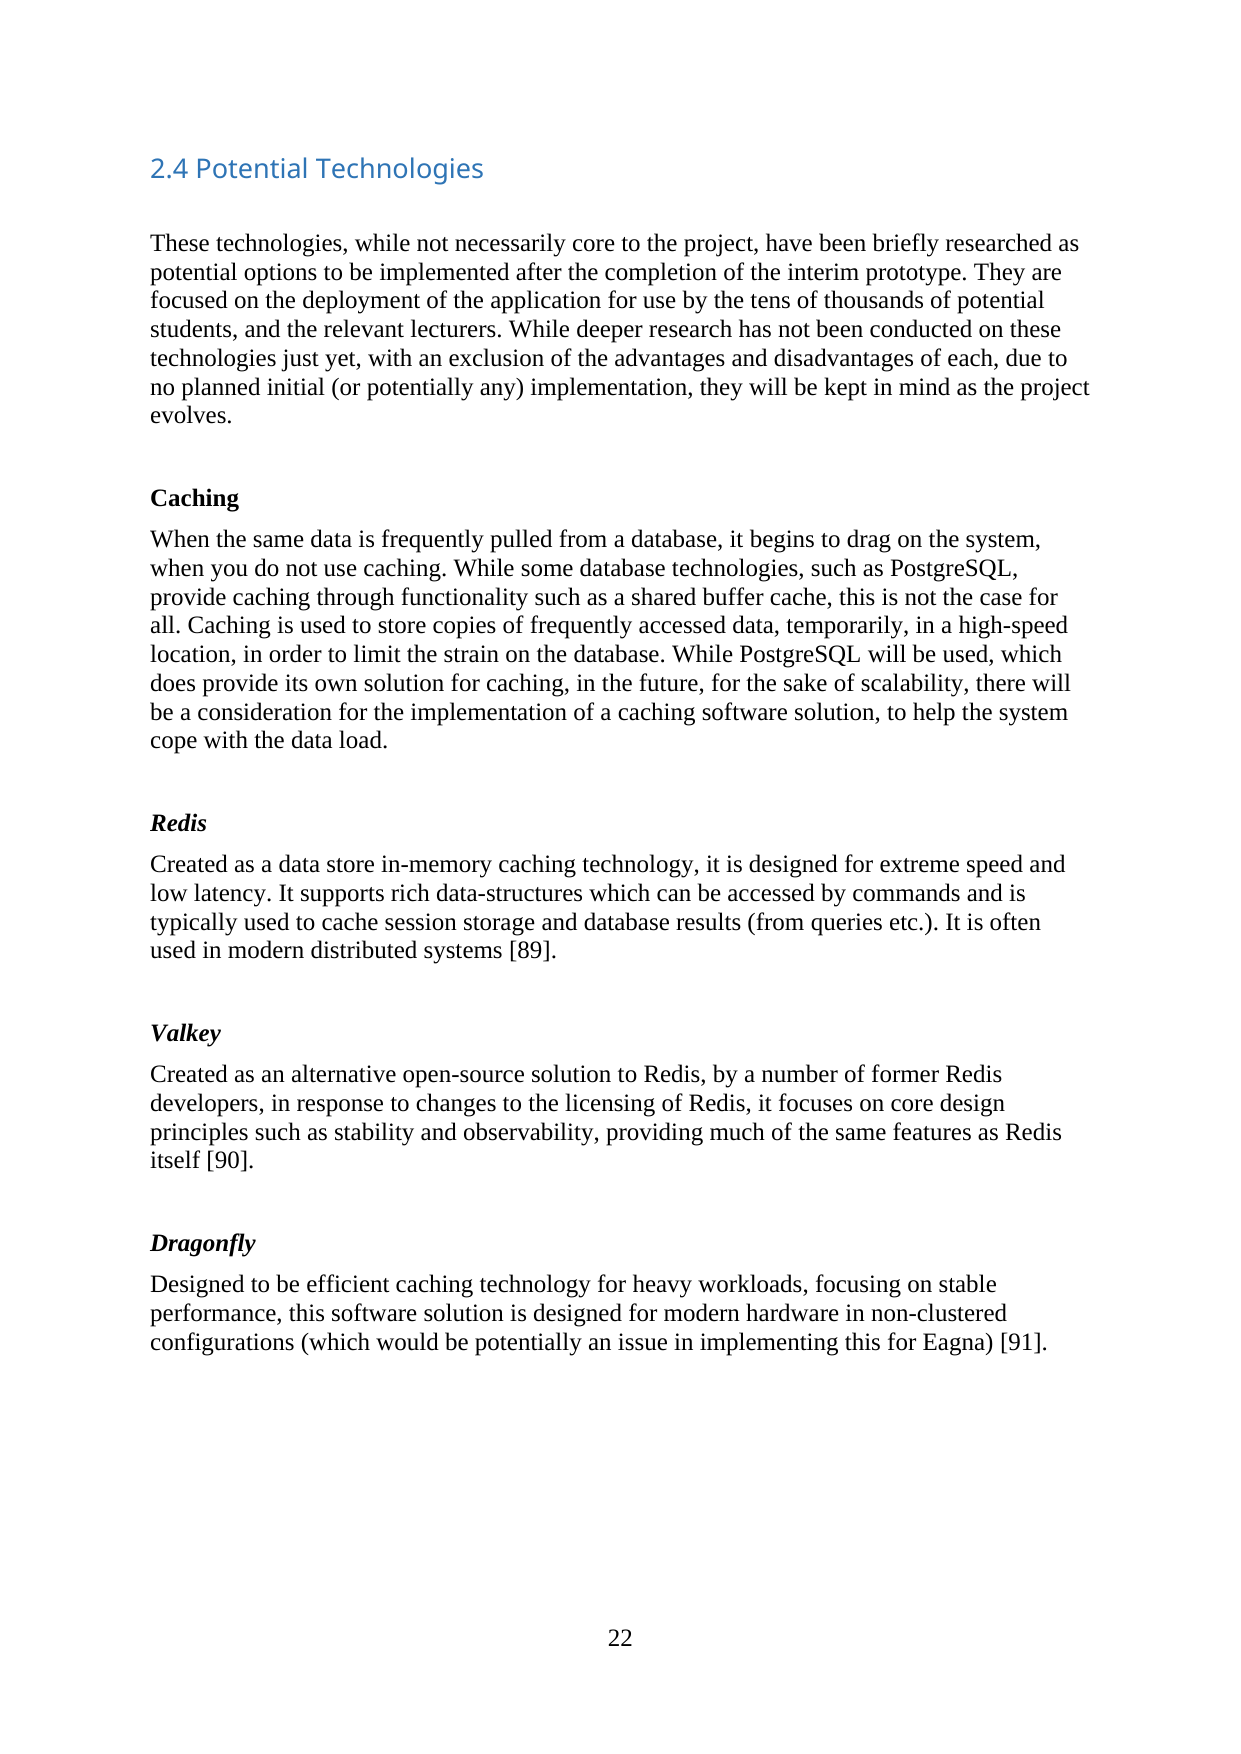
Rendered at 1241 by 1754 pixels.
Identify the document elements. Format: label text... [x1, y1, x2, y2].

text Created as a data store in-memory caching technology, it is designed for extreme speed and low latency. It supports rich data-structures which can be accessed by commands and is typically used to cache session storage and database results (from queries etc.). It is often used in modern distributed systems [89]. [150, 849, 1090, 964]
subtitle 2.4 Potential Technologies [150, 150, 1090, 187]
text Created as an alternative open-source solution to Redis, by a number of former Redis developers, in response to changes to the licensing of Redis, it focuses on core design principles such as stability and observability, providing much of the same features as Redis itself [90]. [150, 1059, 1090, 1174]
text Designed to be efficient caching technology for heavy workloads, focusing on stable performance, this software solution is designed for modern hardware in non-clustered configurations (which would be potentially an issue in implementing this for Eagna) [91]. [150, 1269, 1090, 1356]
text Caching [150, 483, 1090, 512]
text Redis [150, 808, 1090, 837]
text These technologies, while not necessarily core to the project, have been briefly researched as potential options to be implemented after the completion of the interim prototype. They are focused on the deployment of the application for use by the tens of thousands of potential students, and the relevant lecturers. While deeper research has not been conducted on these technologies just yet, with an exclusion of the advantages and disadvantages of each, due to no planned initial (or potentially any) implementation, they will be kept in mind as the project evolves. [150, 228, 1090, 429]
text Dragonfly [150, 1228, 1090, 1257]
text Valkey [150, 1018, 1090, 1047]
text When the same data is frequently pulled from a database, it begins to drag on the system, when you do not use caching. While some database technologies, such as PostgreSQL, provide caching through functionality such as a shared buffer cache, this is not the case for all. Caching is used to store copies of frequently accessed data, temporarily, in a high-speed location, in order to limit the strain on the database. While PostgreSQL will be used, which does provide its own solution for caching, in the future, for the sake of scalability, there will be a consideration for the implementation of a caching software solution, to help the system cope with the data load. [150, 524, 1090, 754]
